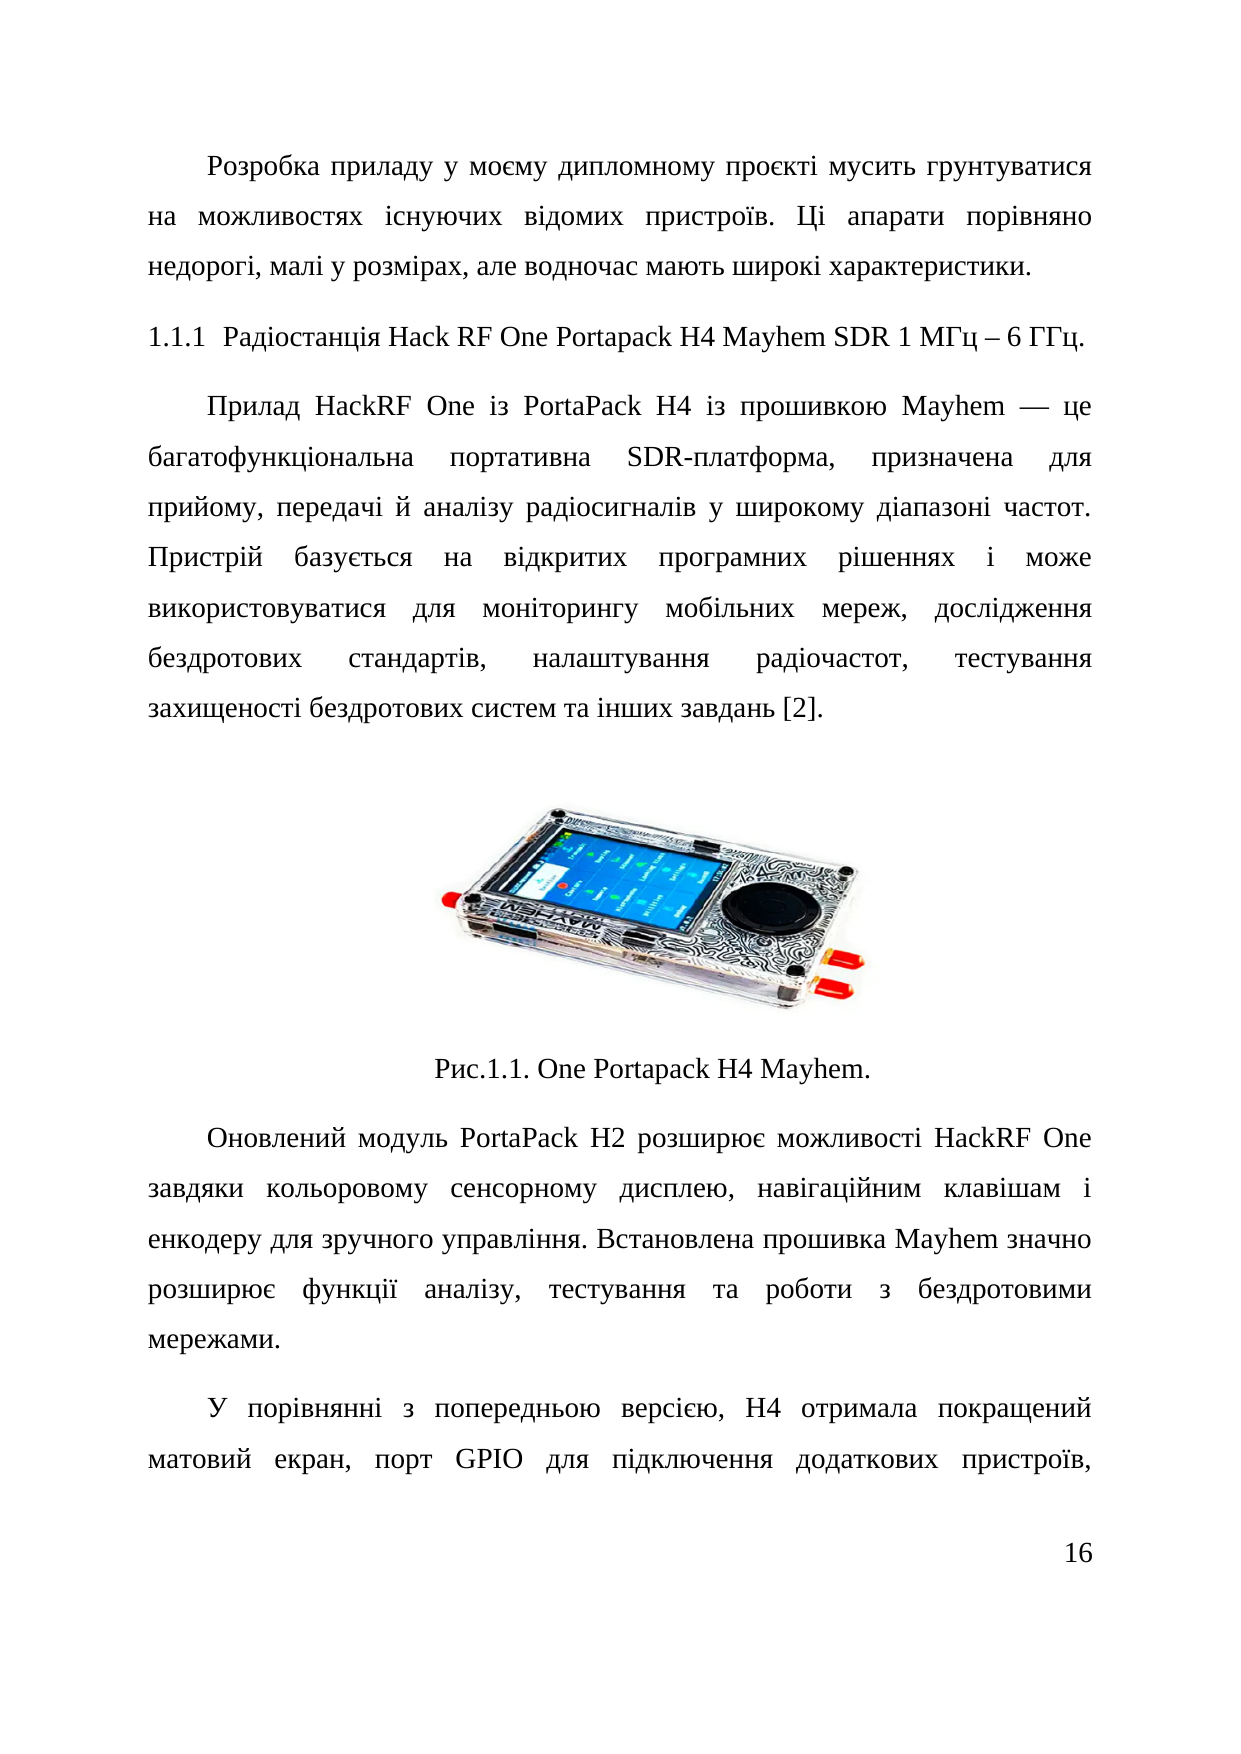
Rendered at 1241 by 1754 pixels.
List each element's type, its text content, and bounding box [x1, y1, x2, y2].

text Прилад HackRF One із PortaPack H4 із прошивкою Mayhem — це багатофункціональна портативна SDR-платформа, призначена для прийому, передачі й аналізу радіосигналів у широкому діапазоні частот. Пристрій базується на відкритих програмних рішеннях і може використовуватися для моніторингу мобільних мереж, дослідження бездротових стандартів, налаштування радіочастот, тестування захищеності бездротових систем та інших завдань [2]. [148, 388, 1093, 724]
picture [416, 759, 889, 1022]
text Оновлений модуль PortaPack H2 розширює можливості HackRF One завдяки кольоровому сенсорному дисплею, навігаційним клавішам і енкодеру для зручного управління. Встановлена прошивка Mayhem значно розширює функції аналізу, тестування та роботи з бездротовими мережами. [148, 1120, 1093, 1355]
subtitle Радіостанція Hack RF One Portapack H4 Mayhem SDR 1 МГц – 6 ГГц. [148, 319, 1093, 353]
text Рис.1.1. One Portapack H4 Mayhem. [148, 1051, 1093, 1084]
text Розробка приладу у моєму дипломному проєкті мусить грунтуватися на можливостях існуючих відомих пристроїв. Ці апарати порівняно недорогі, малі у розмірах, але водночас мають широкі характеристики. [148, 148, 1093, 282]
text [148, 1390, 1093, 1474]
